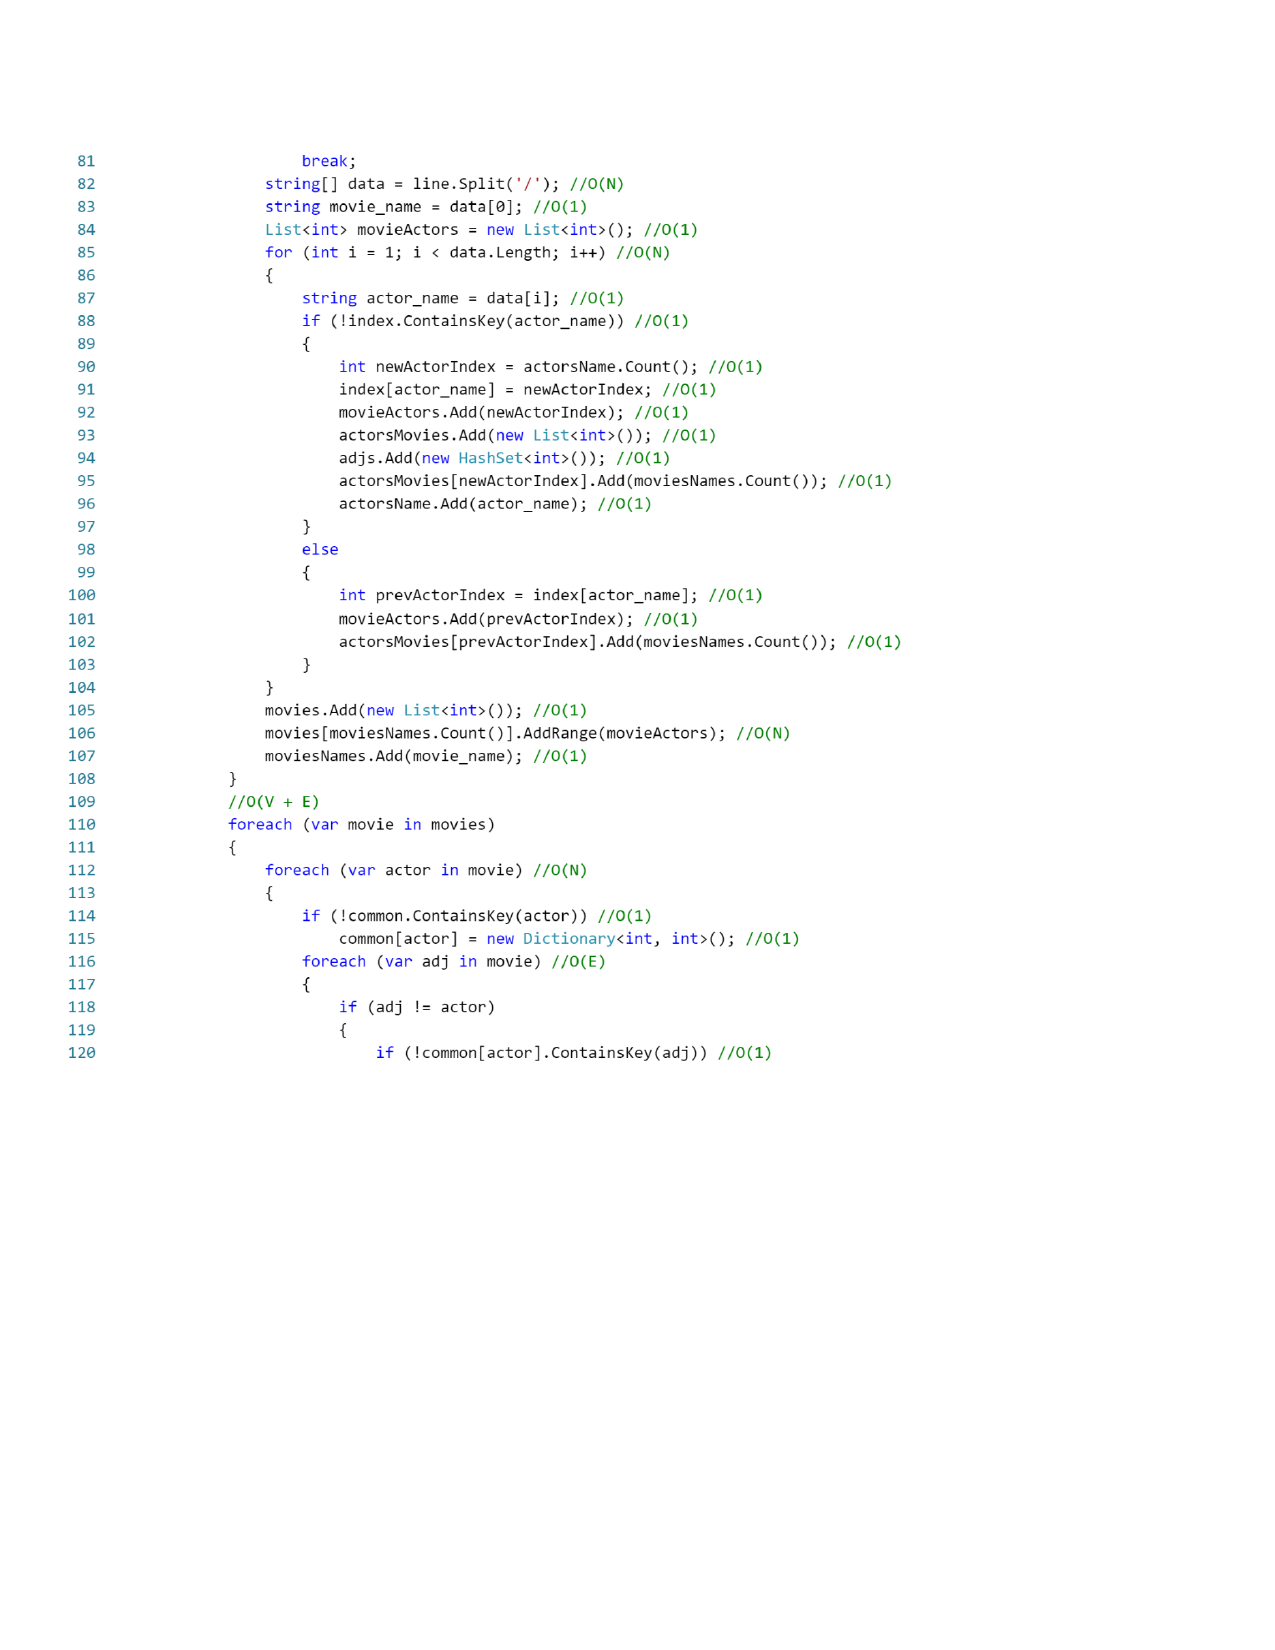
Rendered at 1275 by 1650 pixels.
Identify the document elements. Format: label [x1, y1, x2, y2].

picture [46, 150, 1247, 606]
picture [46, 607, 1247, 1063]
